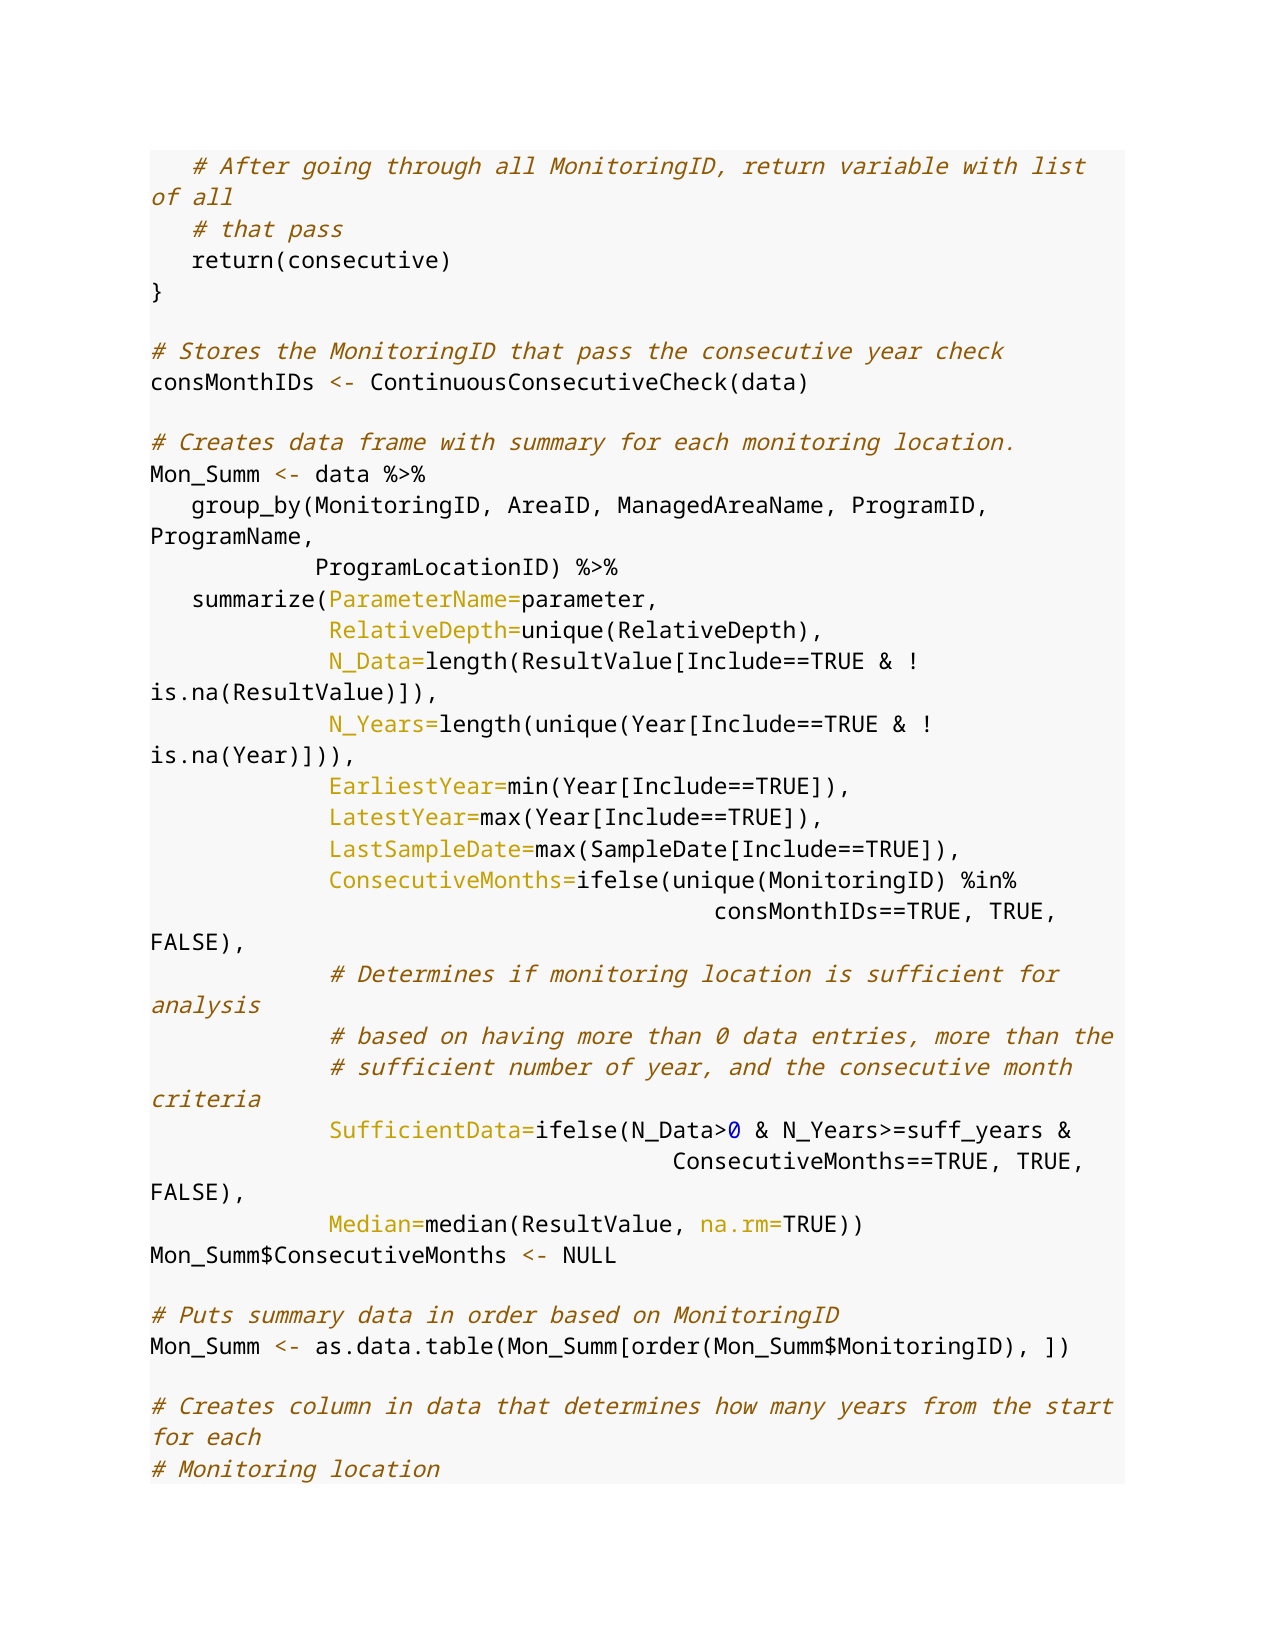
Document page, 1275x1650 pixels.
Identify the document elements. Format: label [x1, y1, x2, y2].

text [150, 150, 1125, 1484]
